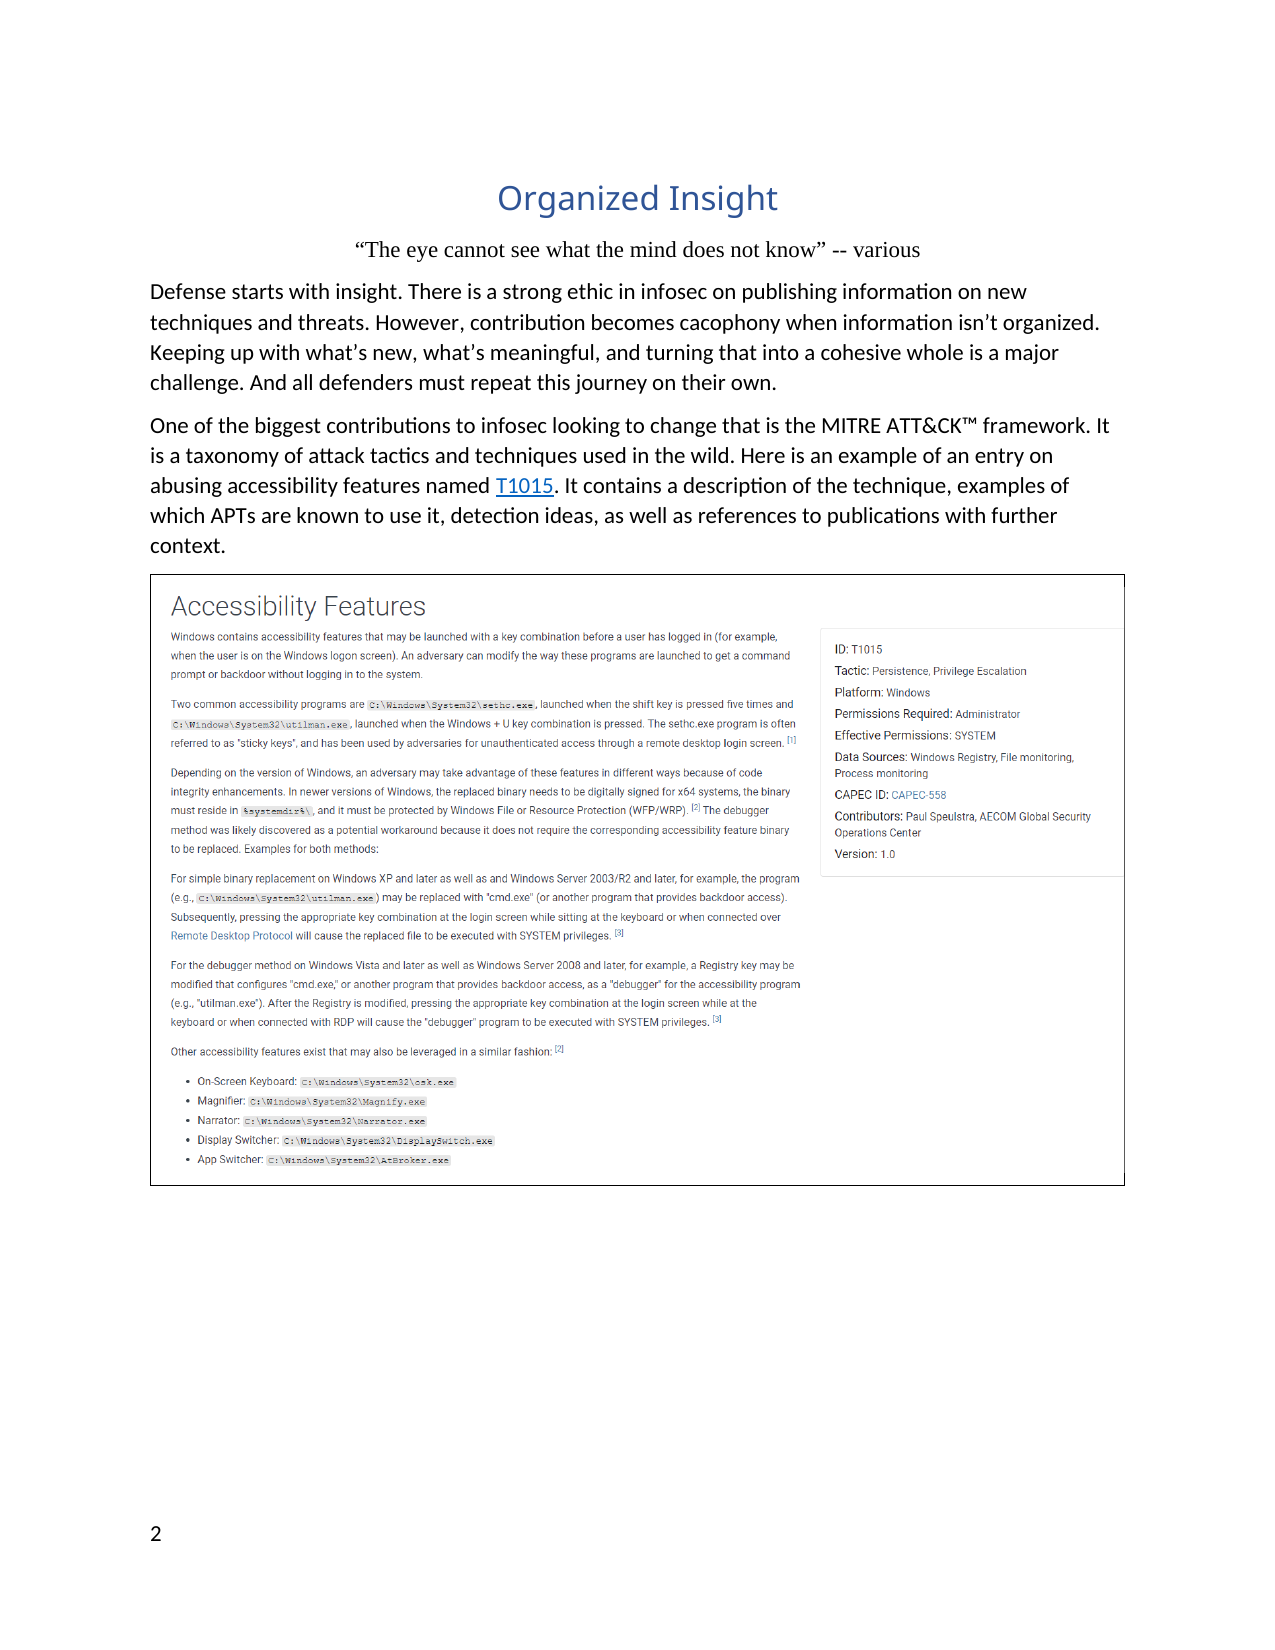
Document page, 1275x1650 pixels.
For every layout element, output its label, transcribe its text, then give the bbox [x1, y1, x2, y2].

picture [161, 587, 1125, 1173]
text Defense starts with insight. There is a strong ethic in infosec on publishing information on new techniques and threats. However, contribution becomes cacophony when information isn’t organized. Keeping up with what’s new, what’s meaningful, and turning that into a cohesive whole is a major challenge. And all defenders must repeat this journey on their own. [150, 277, 1125, 396]
table_header [151, 575, 1124, 1185]
text “The eye cannot see what the mind does not know” -- various [150, 236, 1125, 263]
subtitle Organized Insight [150, 175, 1125, 220]
text One of the biggest contributions to infosec looking to change that is the MITRE ATT&CK™ framework. It is a taxonomy of attack tactics and techniques used in the wild. Here is an example of an entry on abusing accessibility features named T1015. It contains a description of the technique, examples of which APTs are known to use it, detection ideas, as well as references to publications with further context. [150, 411, 1125, 559]
